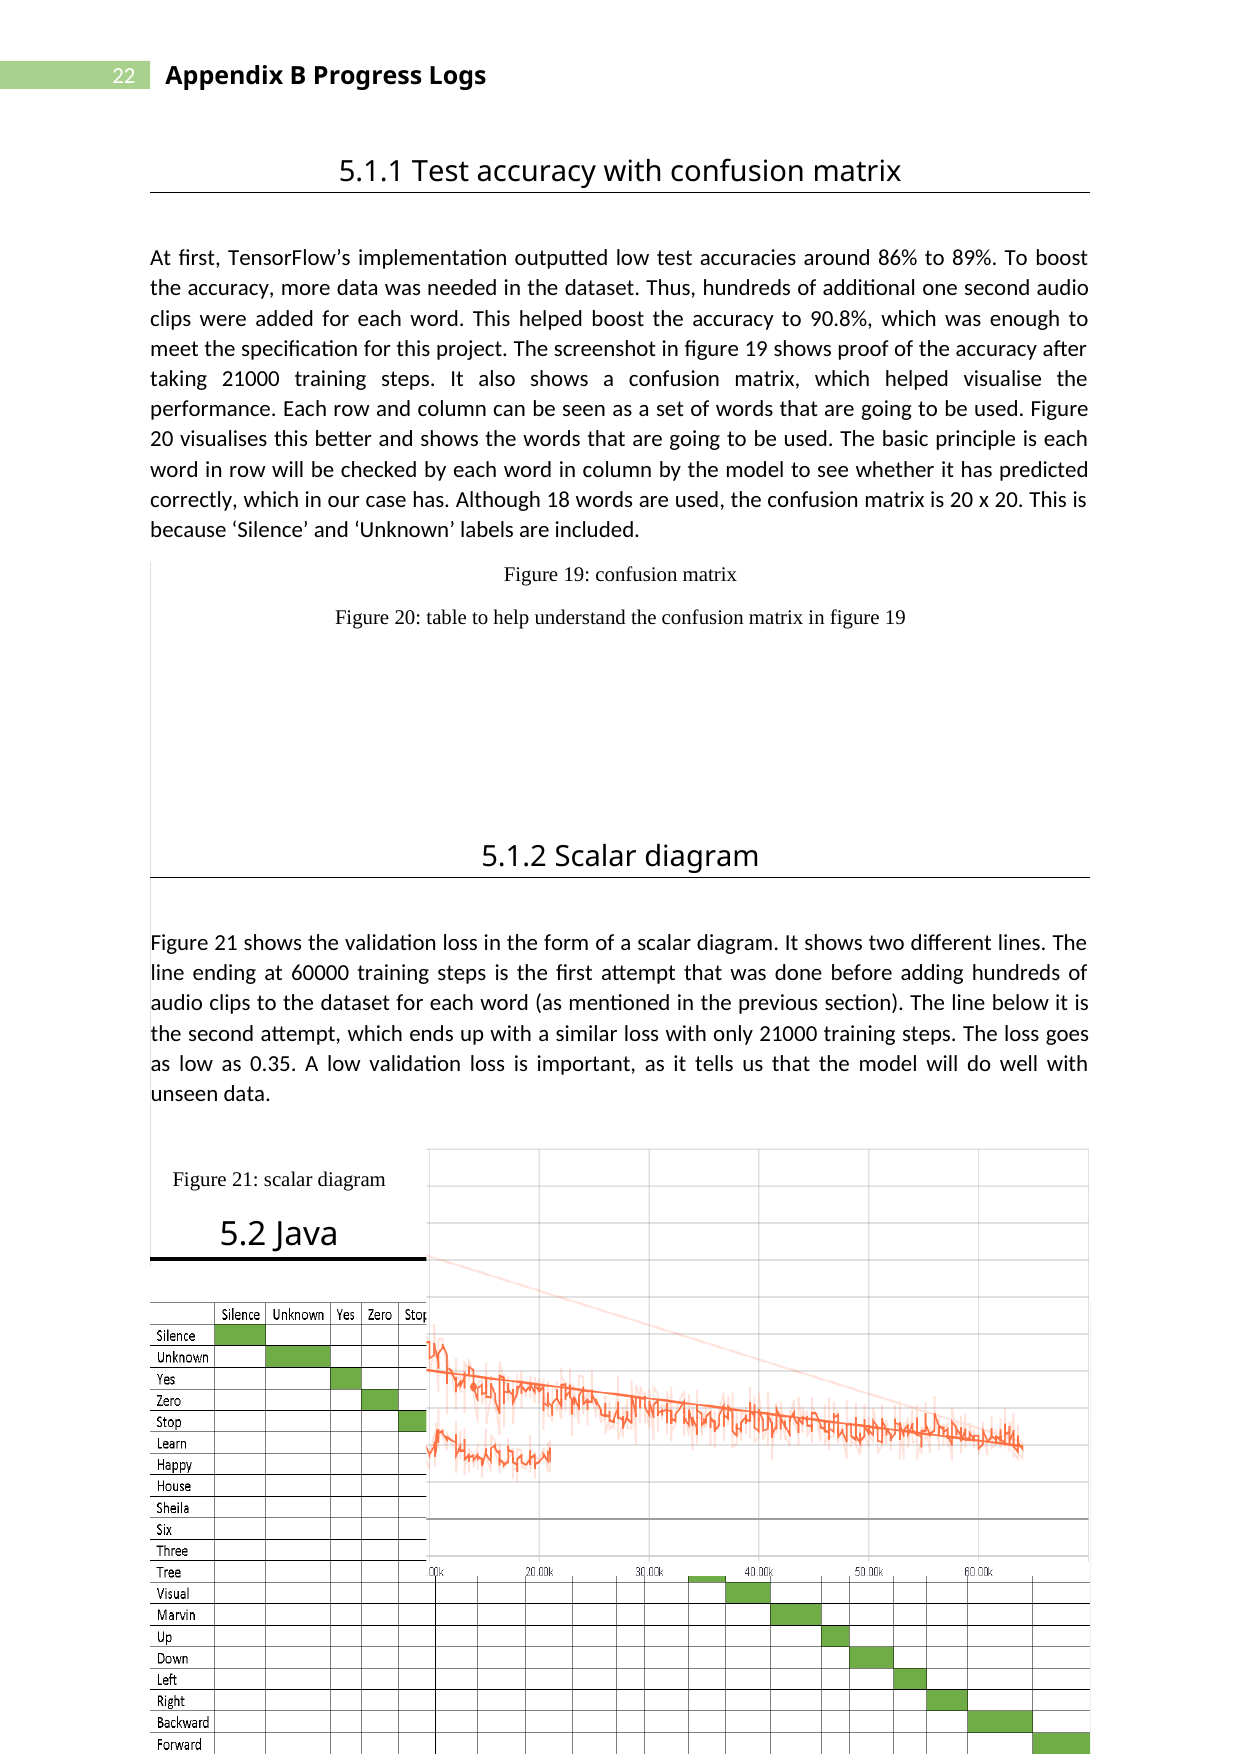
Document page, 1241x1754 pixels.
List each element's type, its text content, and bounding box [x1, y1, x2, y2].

subtitle Java [151, 1210, 431, 1257]
subtitle Scalar diagram [151, 835, 1090, 877]
text Figure 21 shows the validation loss in the form of a scalar diagram. It shows two different lines. The line ending at 60000 training steps is the first attempt that was done before adding hundreds of audio clips to the dataset for each word (as mentioned in the previous section). The line below it is the second attempt, which ends up with a similar loss with only 21000 training steps. The loss goes as low as 0.35. A low validation loss is important, as it tells us that the model will do well with unseen data. [151, 928, 1090, 1107]
text table to help understand the confusion matrix in figure 19 [151, 605, 1090, 629]
text confusion matrix [151, 562, 1090, 586]
picture [150, 1115, 1091, 1754]
text At first, TensorFlow’s implementation outputted low test accuracies around 86% to 89%. To boost the accuracy, more data was needed in the dataset. Thus, hundreds of additional one second audio clips were added for each word. This helped boost the accuracy to 90.8%, which was enough to meet the specification for this project. The screenshot in figure 19 shows proof of the accuracy after taking 21000 training steps. It also shows a confusion matrix, which helped visualise the performance. Each row and column can be seen as a set of words that are going to be used. Figure 20 visualises this better and shows the words that are going to be used. The basic principle is each word in row will be checked by each word in column by the model to see whether it has predicted correctly, which in our case has. Although 18 words are used, the confusion matrix is 20 x 20. This is because ‘Silence’ and ‘Unknown’ labels are included. [150, 243, 1090, 543]
text scalar diagram [151, 1167, 431, 1191]
subtitle Test accuracy with confusion matrix [150, 150, 1090, 192]
